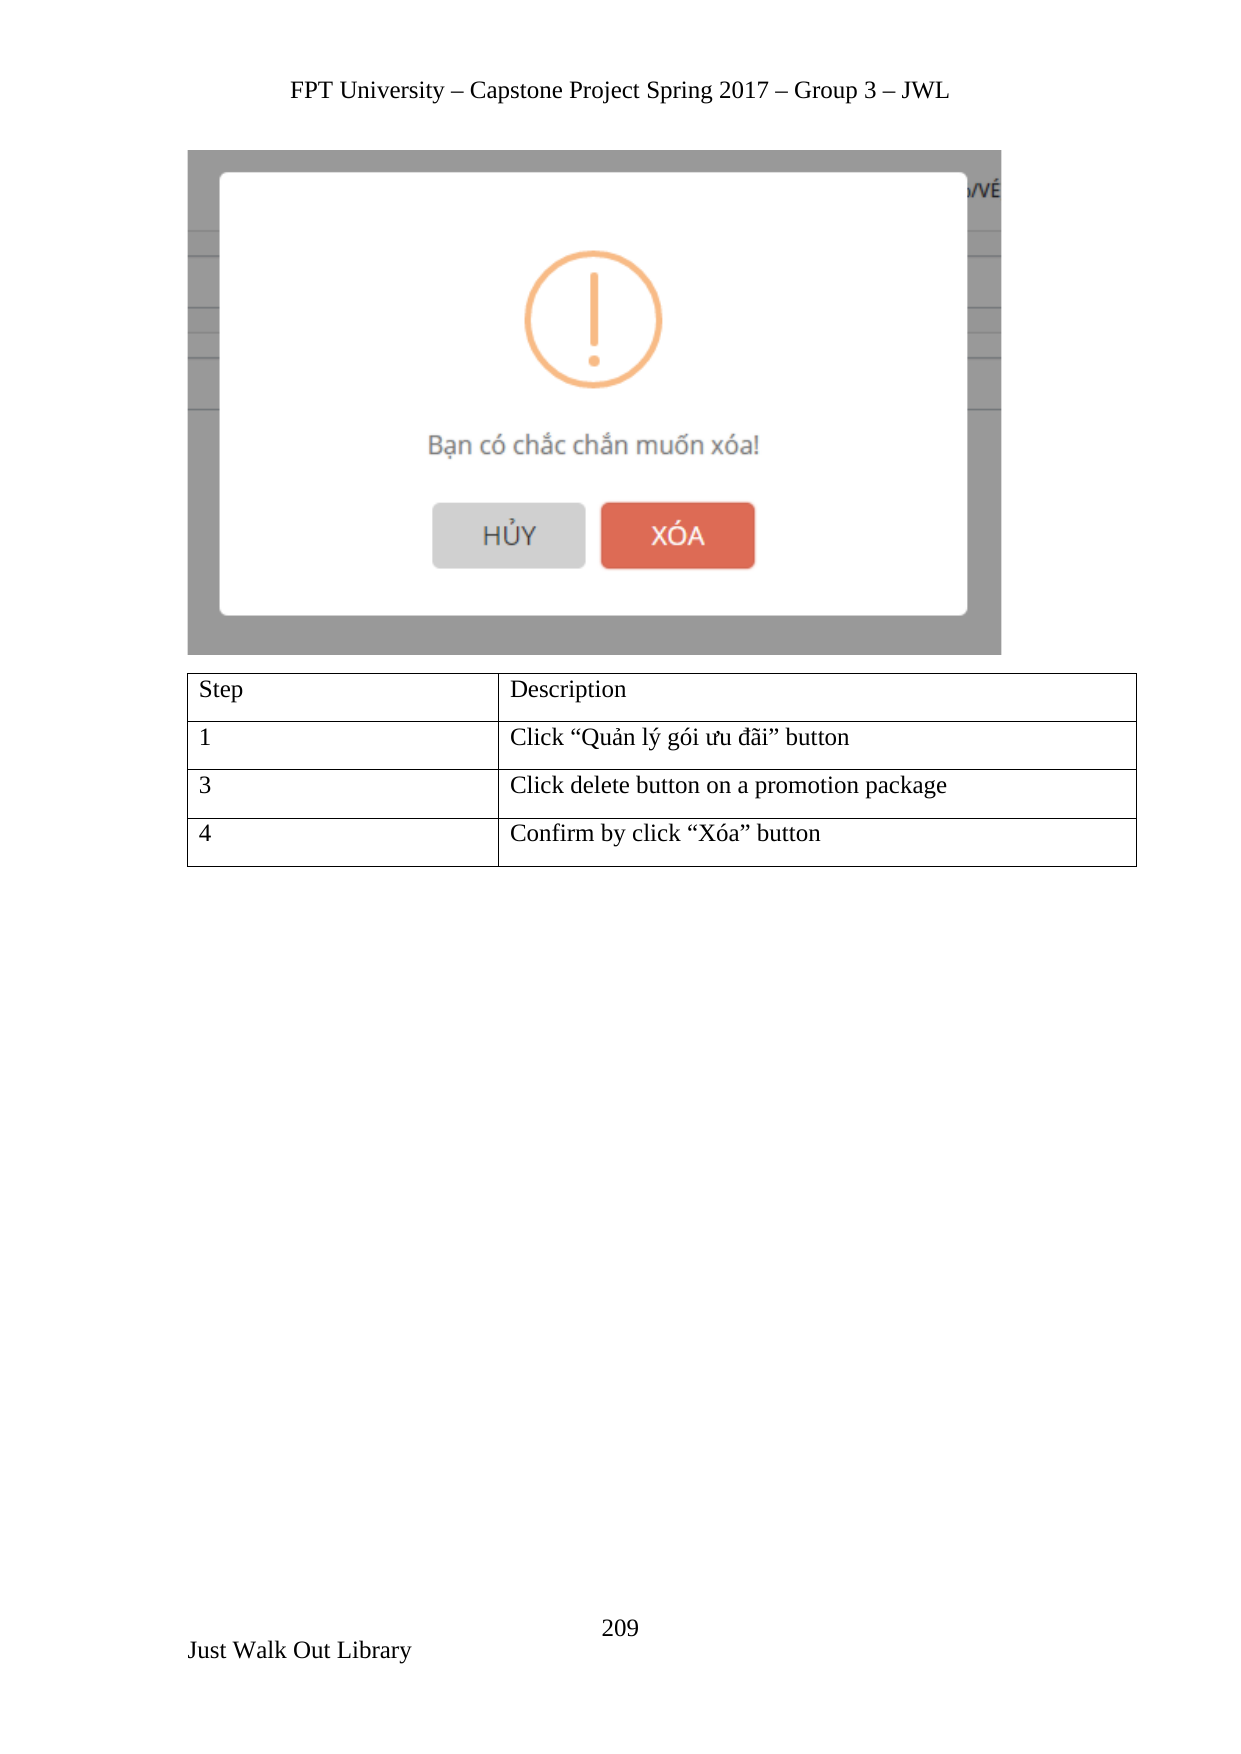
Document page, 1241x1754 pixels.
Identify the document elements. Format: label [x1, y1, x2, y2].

picture [187, 150, 1002, 655]
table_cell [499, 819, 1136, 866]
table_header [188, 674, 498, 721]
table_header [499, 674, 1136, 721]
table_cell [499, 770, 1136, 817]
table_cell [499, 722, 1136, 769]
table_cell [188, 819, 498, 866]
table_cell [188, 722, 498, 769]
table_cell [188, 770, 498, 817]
